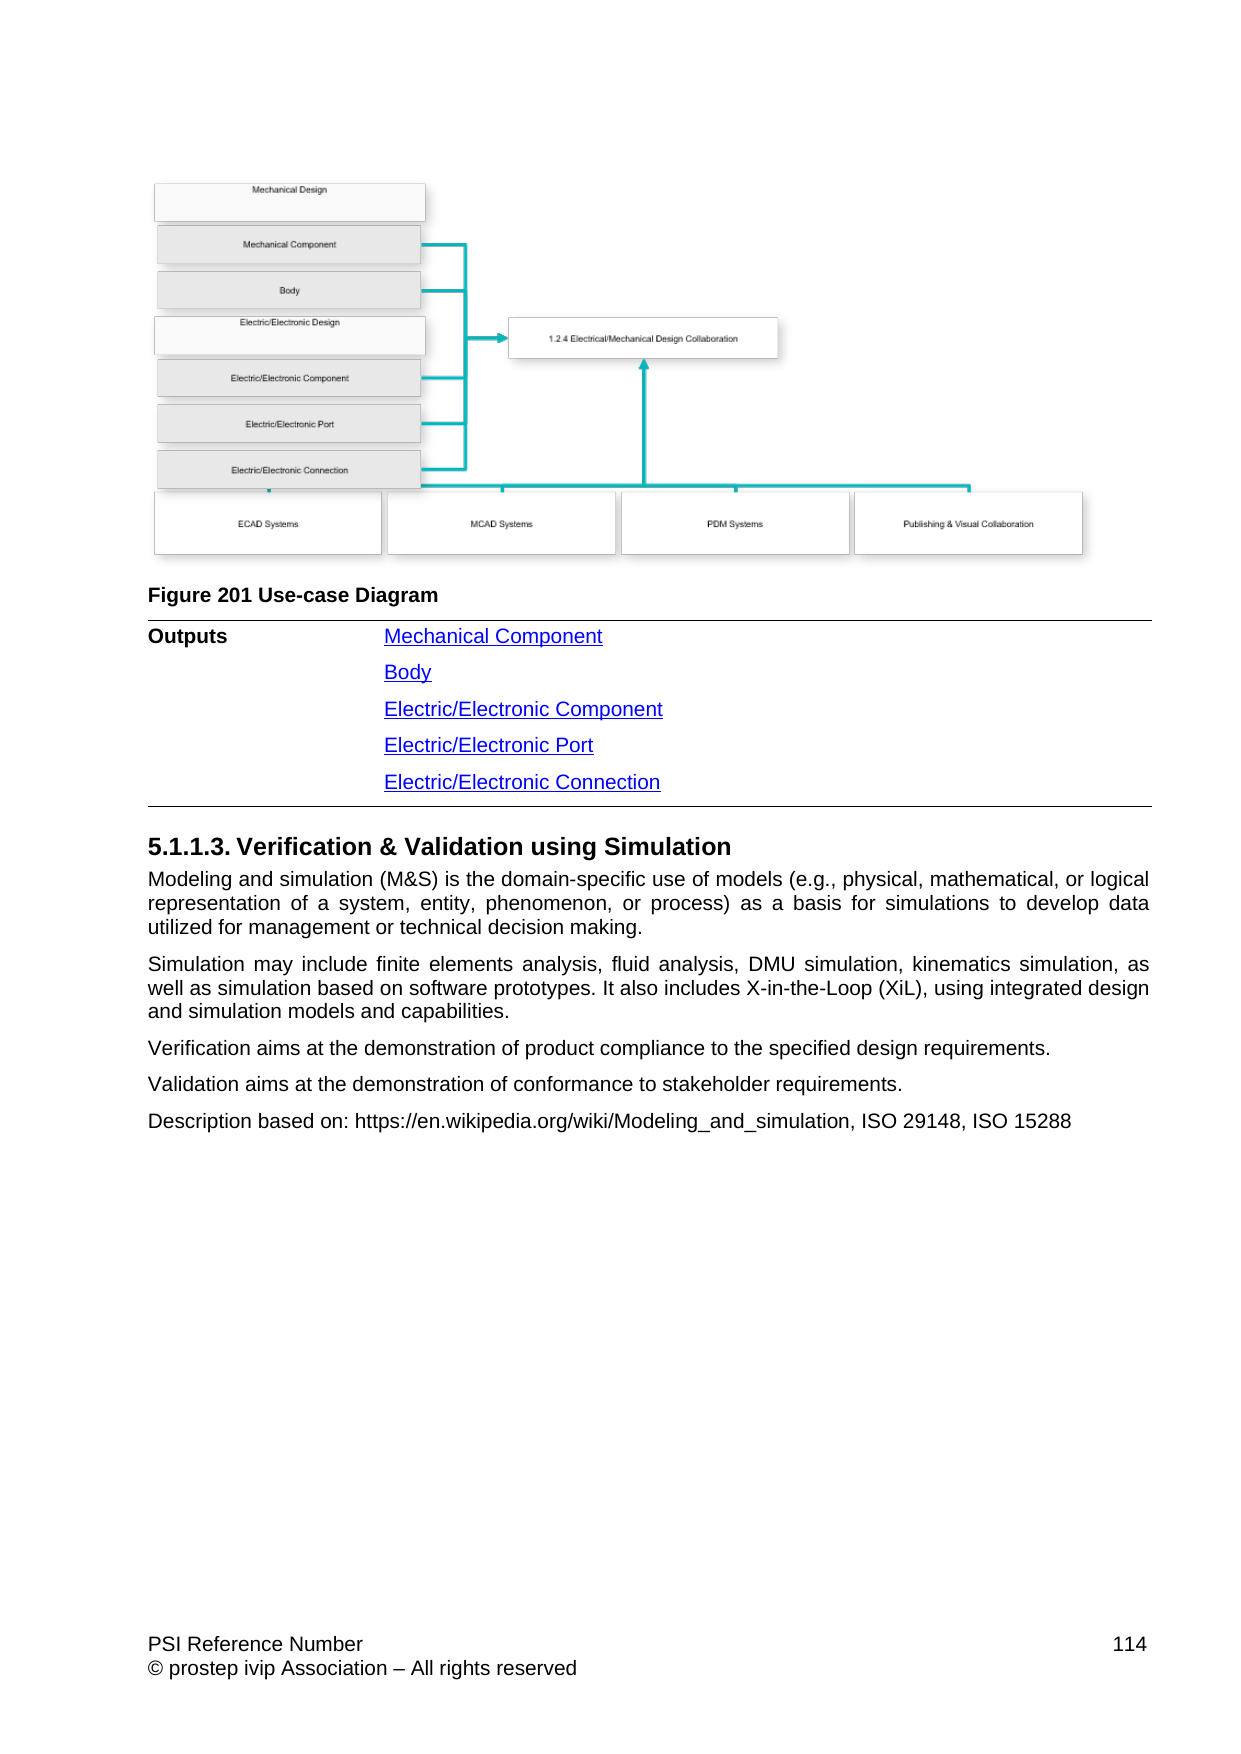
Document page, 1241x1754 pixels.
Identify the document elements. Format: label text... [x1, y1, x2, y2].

text Validation aims at the demonstration of conformance to stakeholder requirements. [148, 1072, 1152, 1096]
text Description based on: https://en.wikipedia.org/wiki/Modeling_and_simulation, ISO 29148, ISO 15288 [148, 1109, 1152, 1133]
subtitle Verification & Validation using Simulation [148, 832, 1152, 861]
picture [147, 173, 1099, 571]
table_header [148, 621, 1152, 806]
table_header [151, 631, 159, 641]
text Modeling and simulation (M&S) is the domain-specific use of models (e.g., physical, mathematical, or logical representation of a system, entity, phenomenon, or process) as a basis for simulations to develop data utilized for management or technical decision making. [148, 867, 1152, 939]
text Verification aims at the demonstration of product compliance to the specified design requirements. [148, 1036, 1152, 1060]
text Simulation may include finite elements analysis, fluid analysis, DMU simulation, kinematics simulation, as well as simulation based on software prototypes. It also includes X-in-the-Loop (XiL), using integrated design and simulation models and capabilities. [148, 951, 1152, 1023]
